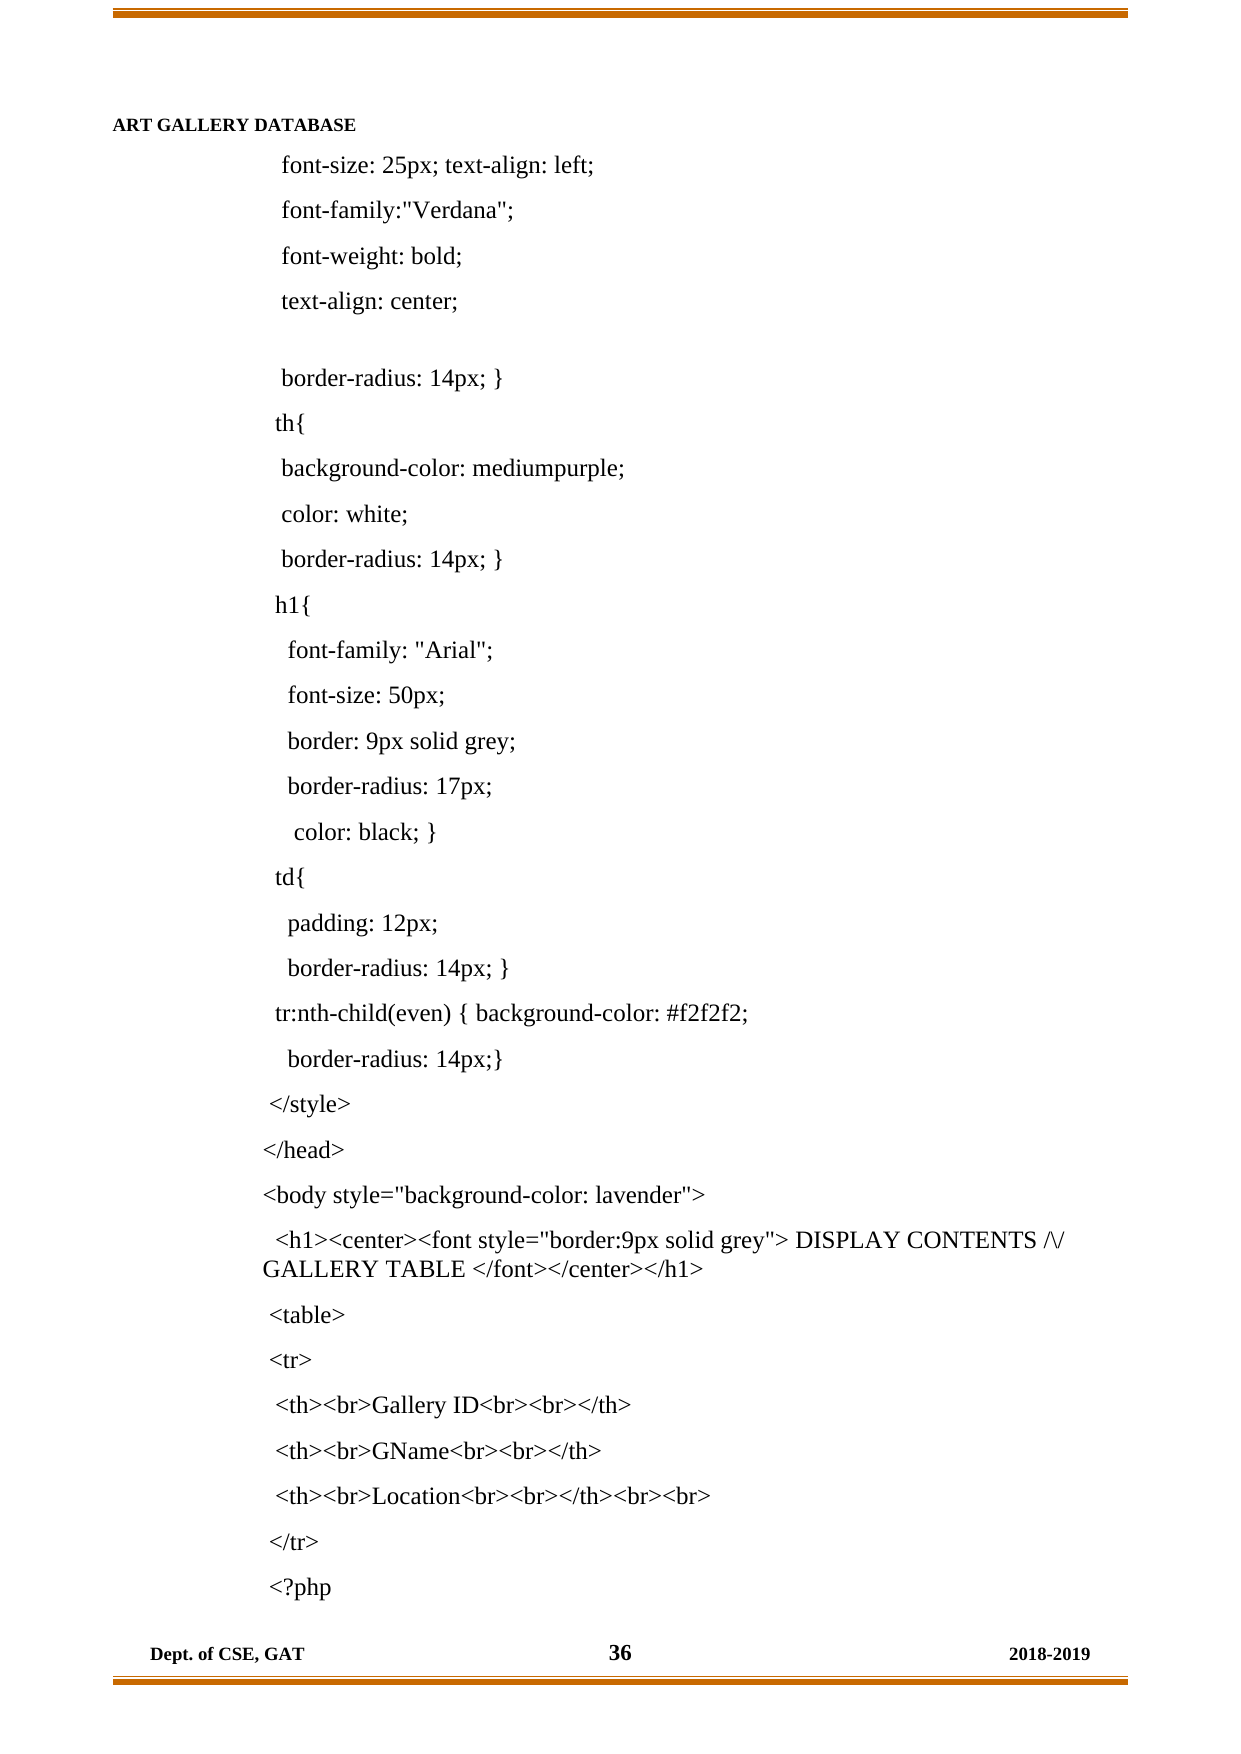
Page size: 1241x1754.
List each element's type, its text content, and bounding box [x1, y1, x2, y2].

text border-radius: 14px; } [262, 363, 1092, 391]
text th{ [262, 408, 1092, 437]
text <th><br>GName<br><br></th> [262, 1436, 1092, 1465]
text font-family:"Verdana"; [262, 195, 1092, 224]
text </head> [262, 1135, 1092, 1163]
text padding: 12px; [262, 908, 1092, 936]
text </style> [262, 1089, 1092, 1118]
text h1{ [262, 590, 1092, 618]
text font-weight: bold; [262, 241, 1092, 269]
text font-size: 25px; text-align: left; [262, 150, 1092, 179]
text td{ [262, 862, 1092, 891]
text <th><br>Gallery ID<br><br></th> [262, 1391, 1092, 1419]
text <h1><center><font style="border:9px solid grey"> DISPLAY CONTENTS /\/ GALLERY TABLE </font></center></h1> [262, 1226, 1092, 1283]
text border-radius: 14px; } [262, 544, 1092, 573]
text text-align: center; [262, 286, 1092, 315]
text <?php [262, 1572, 1092, 1601]
text font-family: "Arial"; [262, 635, 1092, 664]
text <th><br>Location<br><br></th><br><br> [262, 1481, 1092, 1510]
text <body style="background-color: lavender"> [262, 1180, 1092, 1209]
text border-radius: 14px;} [262, 1044, 1092, 1073]
text border-radius: 14px; } [262, 953, 1092, 982]
text color: black; } [262, 817, 1092, 846]
text </tr> [262, 1527, 1092, 1556]
text <table> [262, 1300, 1092, 1328]
text tr:nth-child(even) { background-color: #f2f2f2; [262, 998, 1092, 1027]
text border-radius: 17px; [262, 771, 1092, 800]
text <tr> [262, 1345, 1092, 1374]
text border: 9px solid grey; [262, 726, 1092, 755]
text background-color: mediumpurple; [262, 453, 1092, 482]
text font-size: 50px; [262, 681, 1092, 709]
text color: white; [262, 499, 1092, 528]
